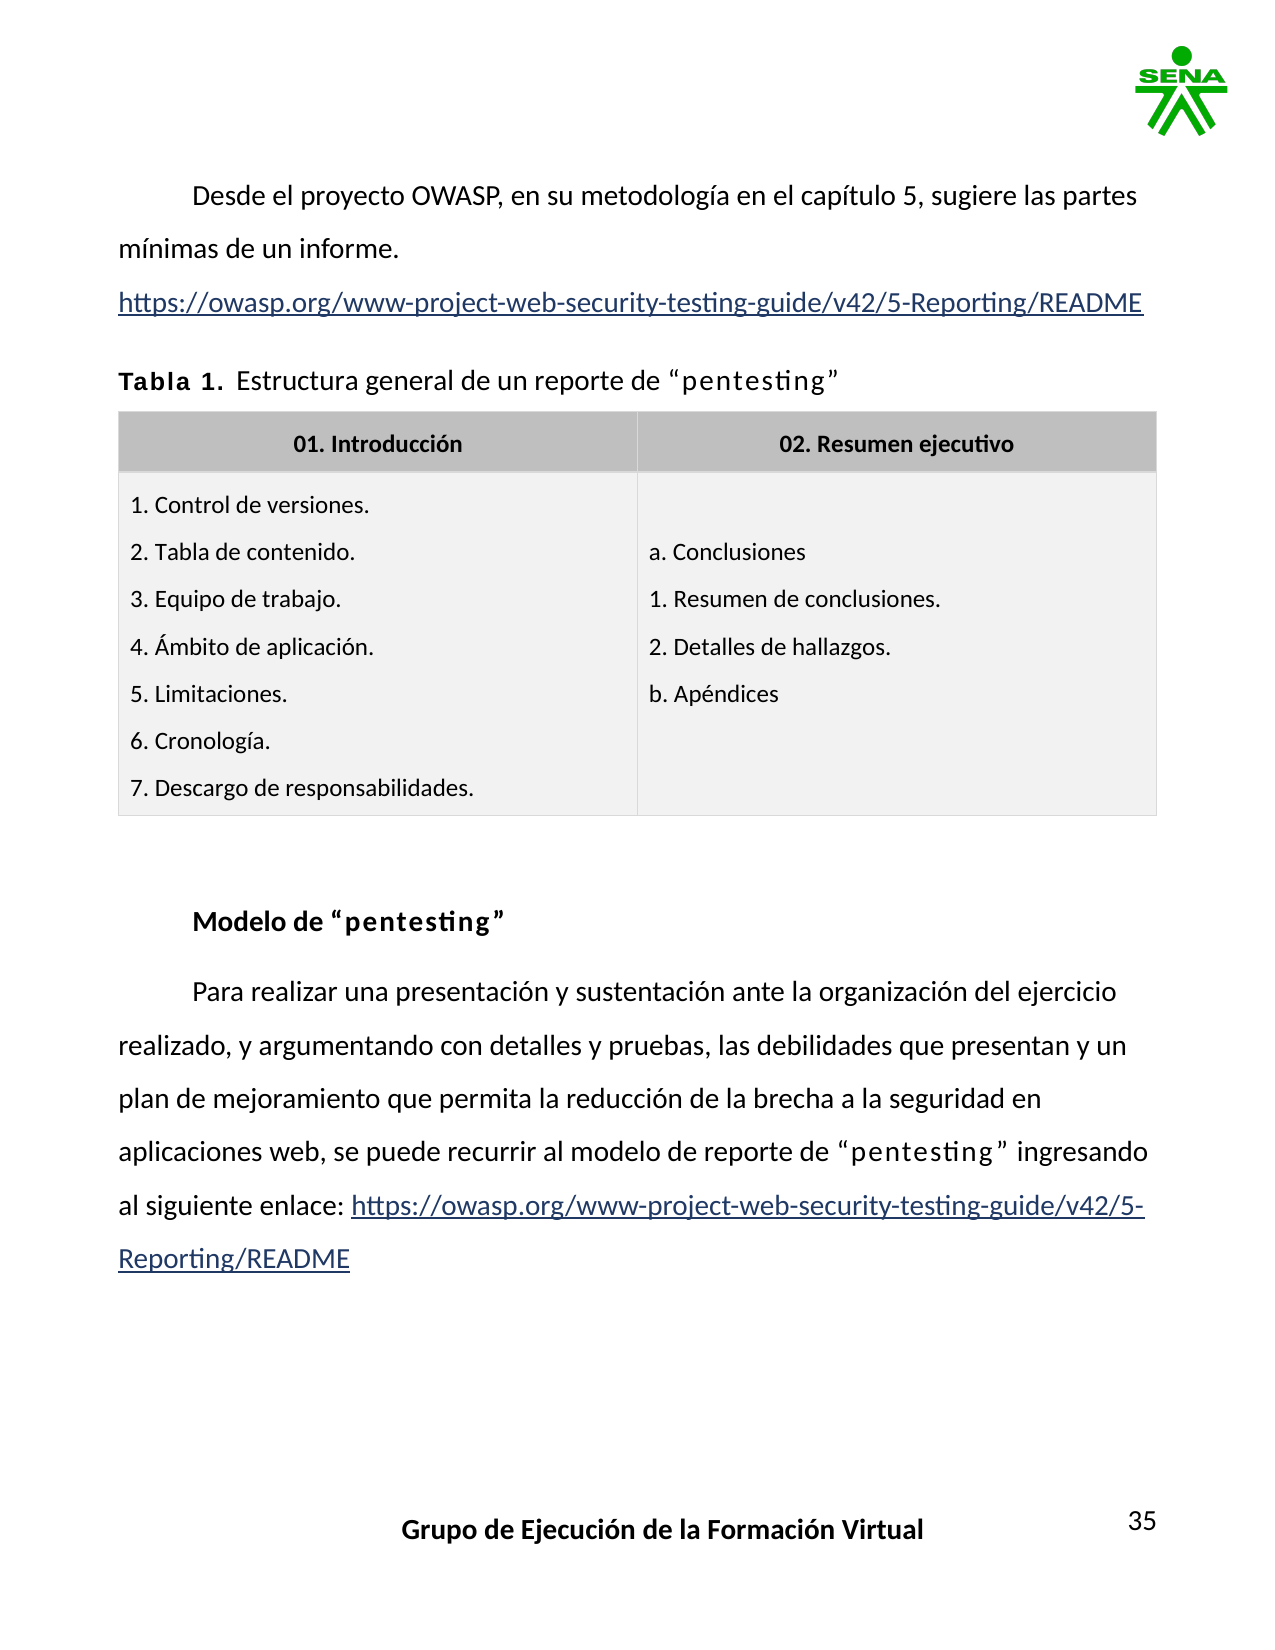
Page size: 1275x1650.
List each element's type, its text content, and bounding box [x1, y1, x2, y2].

text Estructura general de un reporte de “pentesting” [118, 362, 1157, 398]
picture [1135, 46, 1228, 136]
table_cell a. Conclusiones 1. Resumen de conclusiones. 2. Detalles de hallazgos. b. Apéndices [638, 473, 1156, 815]
table_header 01. Introducción [119, 412, 637, 471]
text Desde el proyecto OWASP, en su metodología en el capítulo 5, sugiere las partes mínimas de un informe. https://owasp.org/www-project-web-security-testing-guide/v42/5-Reporting/README [118, 177, 1157, 320]
text Para realizar una presentación y sustentación ante la organización del ejercicio realizado, y argumentando con detalles y pruebas, las debilidades que presentan y un plan de mejoramiento que permita la reducción de la brecha a la seguridad en aplicaciones web, se puede recurrir al modelo de reporte de “pentesting” ingresando al siguiente enlace: https://owasp.org/www-project-web-security-testing-guide/v42/5-Reporting/README [118, 973, 1157, 1276]
text Modelo de “pentesting” [118, 903, 1157, 939]
table_header 02. Resumen ejecutivo [638, 412, 1156, 471]
table_cell 1. Control de versiones. 2. Tabla de contenido. 3. Equipo de trabajo. 4. Ámbito de aplicación. 5. Limitaciones. 6. Cronología. 7. Descargo de responsabilidades. [119, 473, 637, 815]
